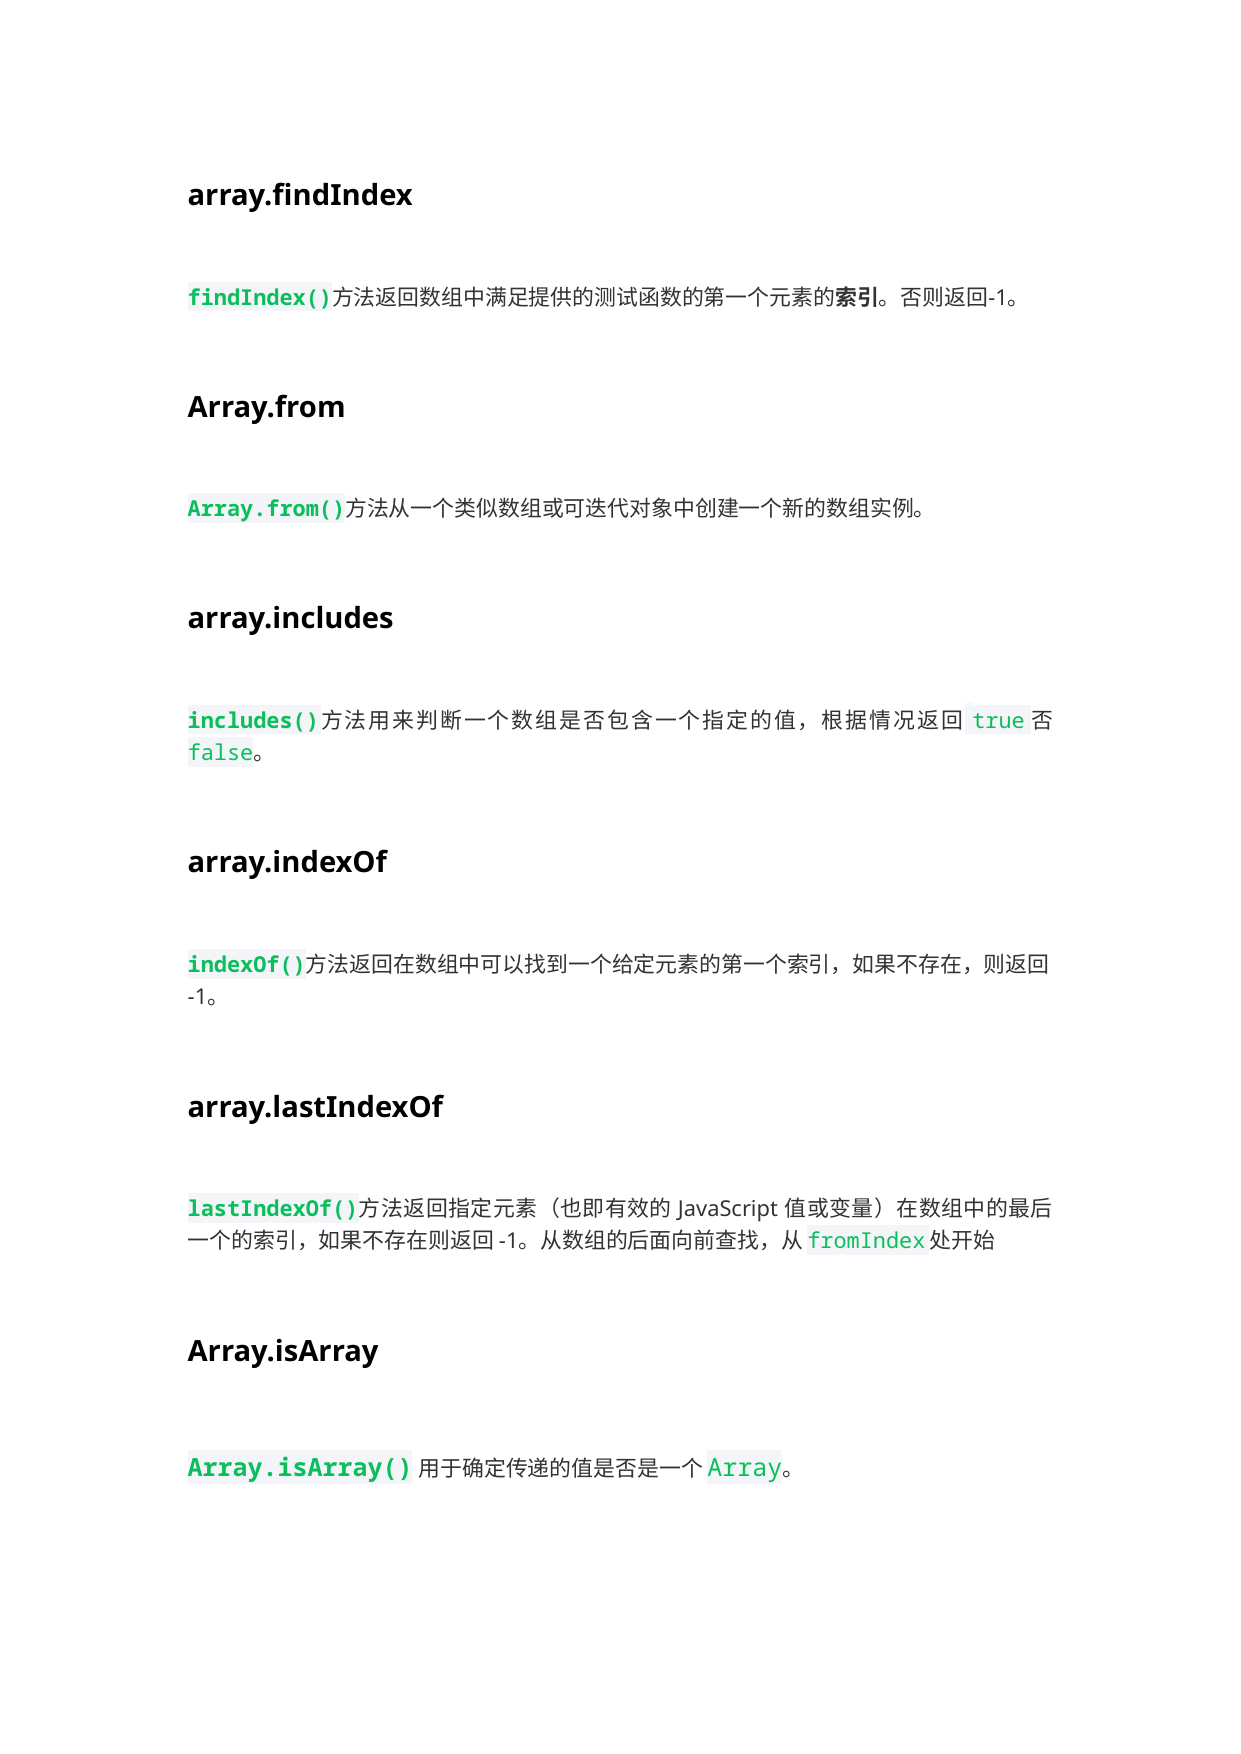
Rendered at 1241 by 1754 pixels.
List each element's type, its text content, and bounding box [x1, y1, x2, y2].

subtitle array.lastIndexOf [187, 1073, 1053, 1138]
subtitle array.includes [187, 585, 1053, 650]
subtitle Array.isArray [187, 1317, 1053, 1382]
text Array.from()方法从一个类似数组或可迭代对象中创建一个新的数组实例。 [187, 491, 1053, 523]
text findIndex()方法返回数组中满足提供的测试函数的第一个元素的索引。否则返回-1。 [187, 279, 1053, 312]
text indexOf()方法返回在数组中可以找到一个给定元素的第一个索引，如果不存在，则返回 [187, 947, 1053, 979]
text includes()方法用来判断一个数组是否包含一个指定的值，根据情况返回 true否false。 [187, 702, 1053, 767]
text Array.isArray() 用于确定传递的值是否是一个Array。 [187, 1435, 1053, 1500]
text -1。 [187, 979, 1053, 1012]
subtitle array.indexOf [187, 829, 1053, 894]
text lastIndexOf()方法返回指定元素（也即有效的 JavaScript 值或变量）在数组中的最后一个的索引，如果不存在则返回 -1。从数组的后面向前查找，从fromIndex处开始 [187, 1191, 1053, 1256]
subtitle Array.from [187, 373, 1053, 438]
subtitle array.findIndex [187, 162, 1053, 227]
